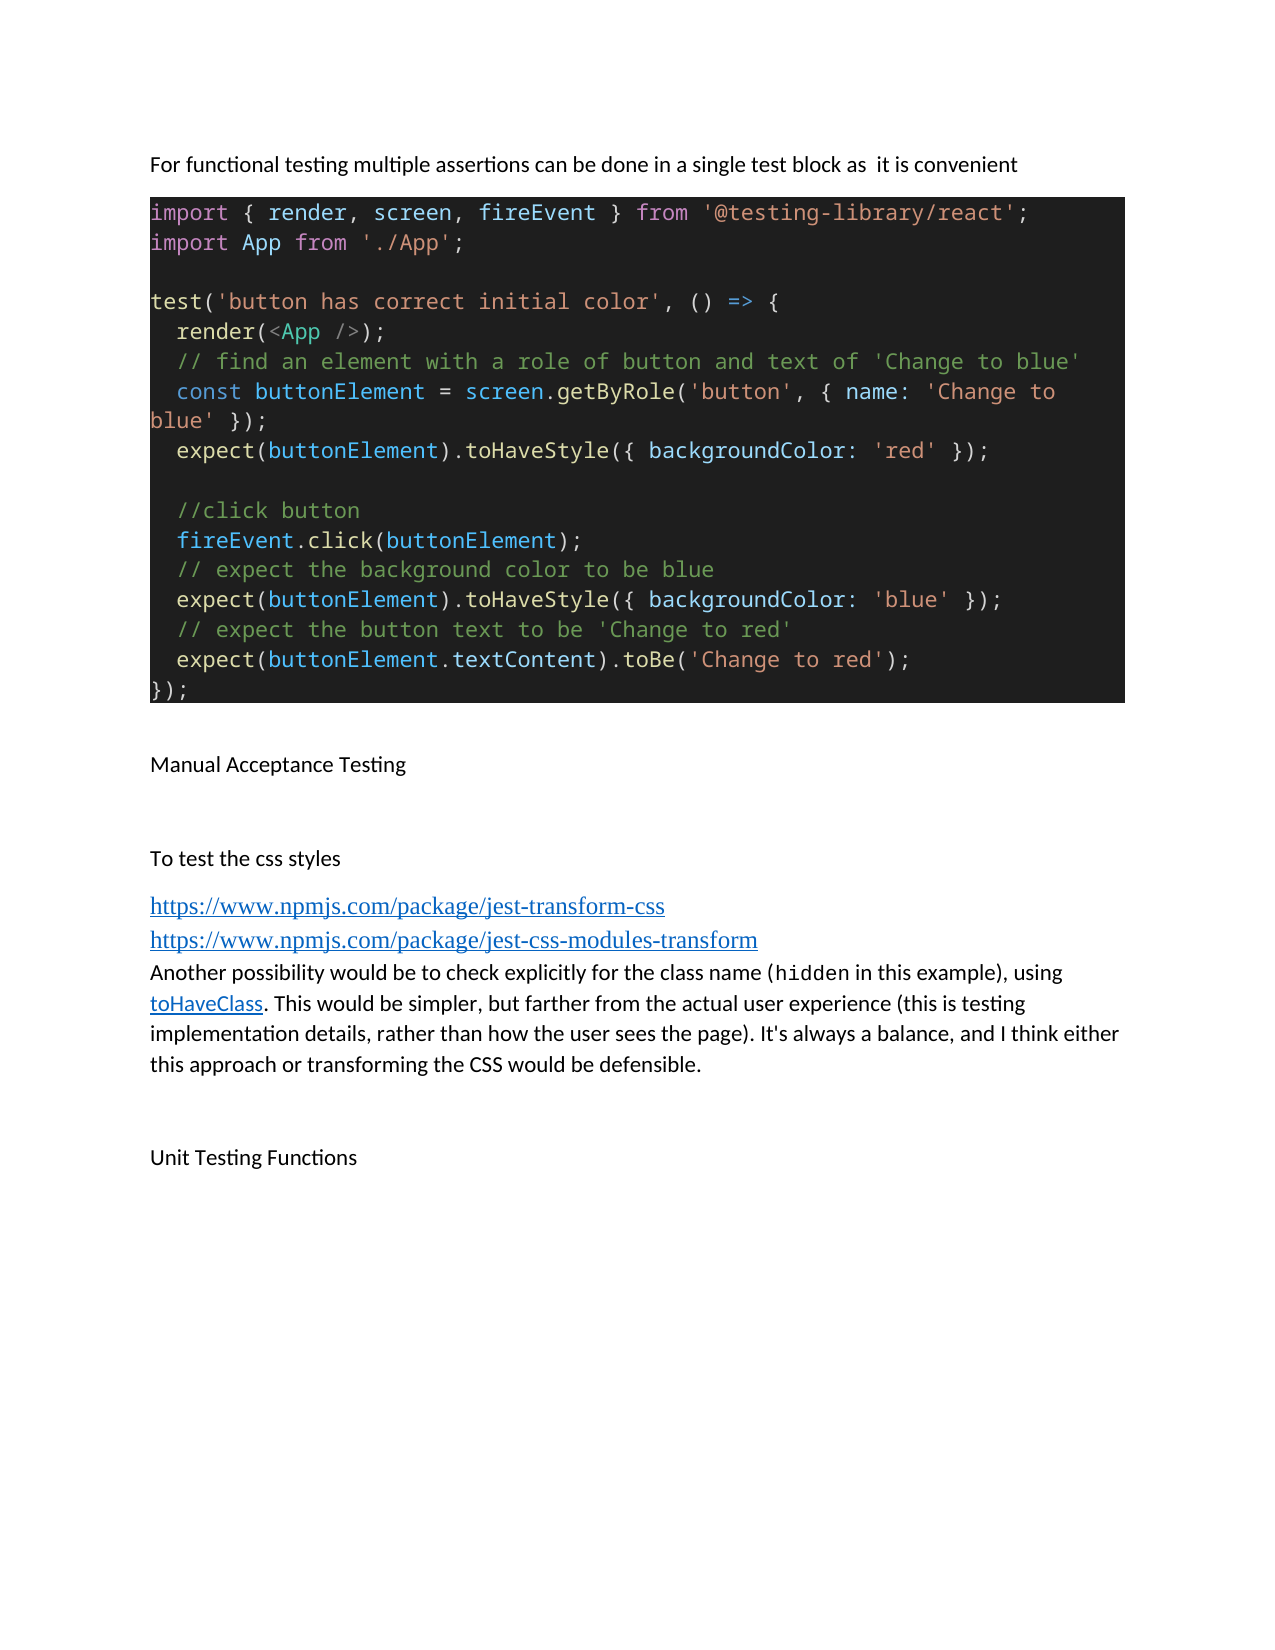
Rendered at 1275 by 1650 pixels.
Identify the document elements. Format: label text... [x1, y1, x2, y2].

text import { render, screen, fireEvent } from '@testing-library/react'; [150, 197, 1125, 227]
text For functional testing multiple assertions can be done in a single test block as it is convenient [150, 150, 1125, 178]
text expect(buttonElement.textContent).toBe('Change to red'); [150, 644, 1125, 673]
text // find an element with a role of button and text of 'Change to blue' [150, 346, 1125, 376]
text render(<App />); [150, 316, 1125, 346]
text Unit Testing Functions [150, 1143, 1125, 1171]
text expect(buttonElement).toHaveStyle({ backgroundColor: 'blue' }); [150, 584, 1125, 614]
text }); [150, 673, 1125, 703]
text https://www.npmjs.com/package/jest-css-modules-transform [150, 925, 1125, 953]
text const buttonElement = screen.getByRole('button', { name: 'Change to blue' }); [150, 376, 1125, 435]
text Another possibility would be to check explicitly for the class name (hidden in this example), using toHaveClass. This would be simpler, but farther from the actual user experience (this is testing implementation details, rather than how the user sees the page). It's always a balance, and I think either this approach or transforming the CSS would be defensible. [150, 958, 1125, 1078]
text Manual Acceptance Testing [150, 750, 1125, 778]
text import App from './App'; [150, 227, 1125, 256]
text //click button [150, 495, 1125, 524]
text To test the css styles [150, 844, 1125, 872]
text fireEvent.click(buttonElement); [150, 524, 1125, 554]
text expect(buttonElement).toHaveStyle({ backgroundColor: 'red' }); [150, 435, 1125, 465]
text test('button has correct initial color', () => { [150, 286, 1125, 316]
text // expect the button text to be 'Change to red' [150, 614, 1125, 644]
text https://www.npmjs.com/package/jest-transform-css [150, 891, 1125, 919]
text // expect the background color to be blue [150, 554, 1125, 584]
